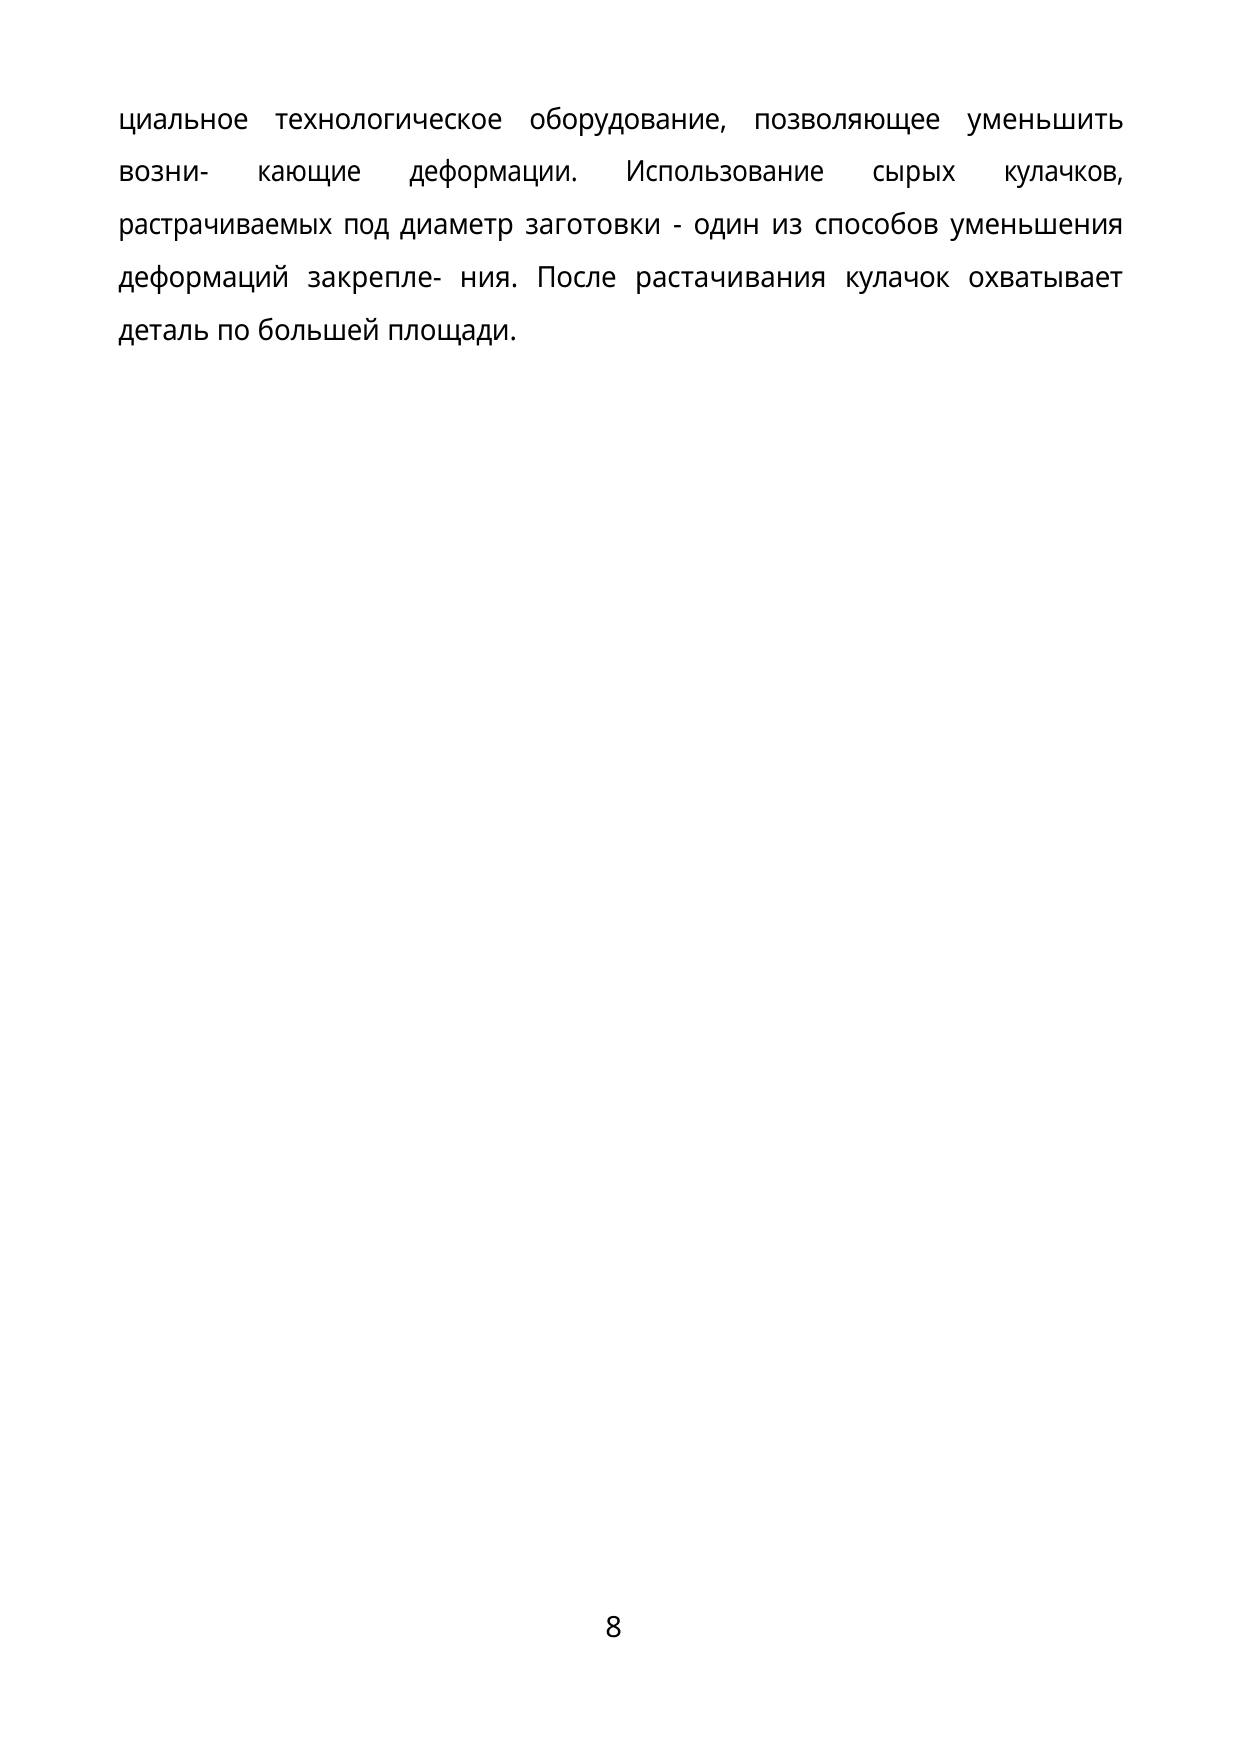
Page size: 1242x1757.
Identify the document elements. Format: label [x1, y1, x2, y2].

text [118, 98, 1124, 348]
